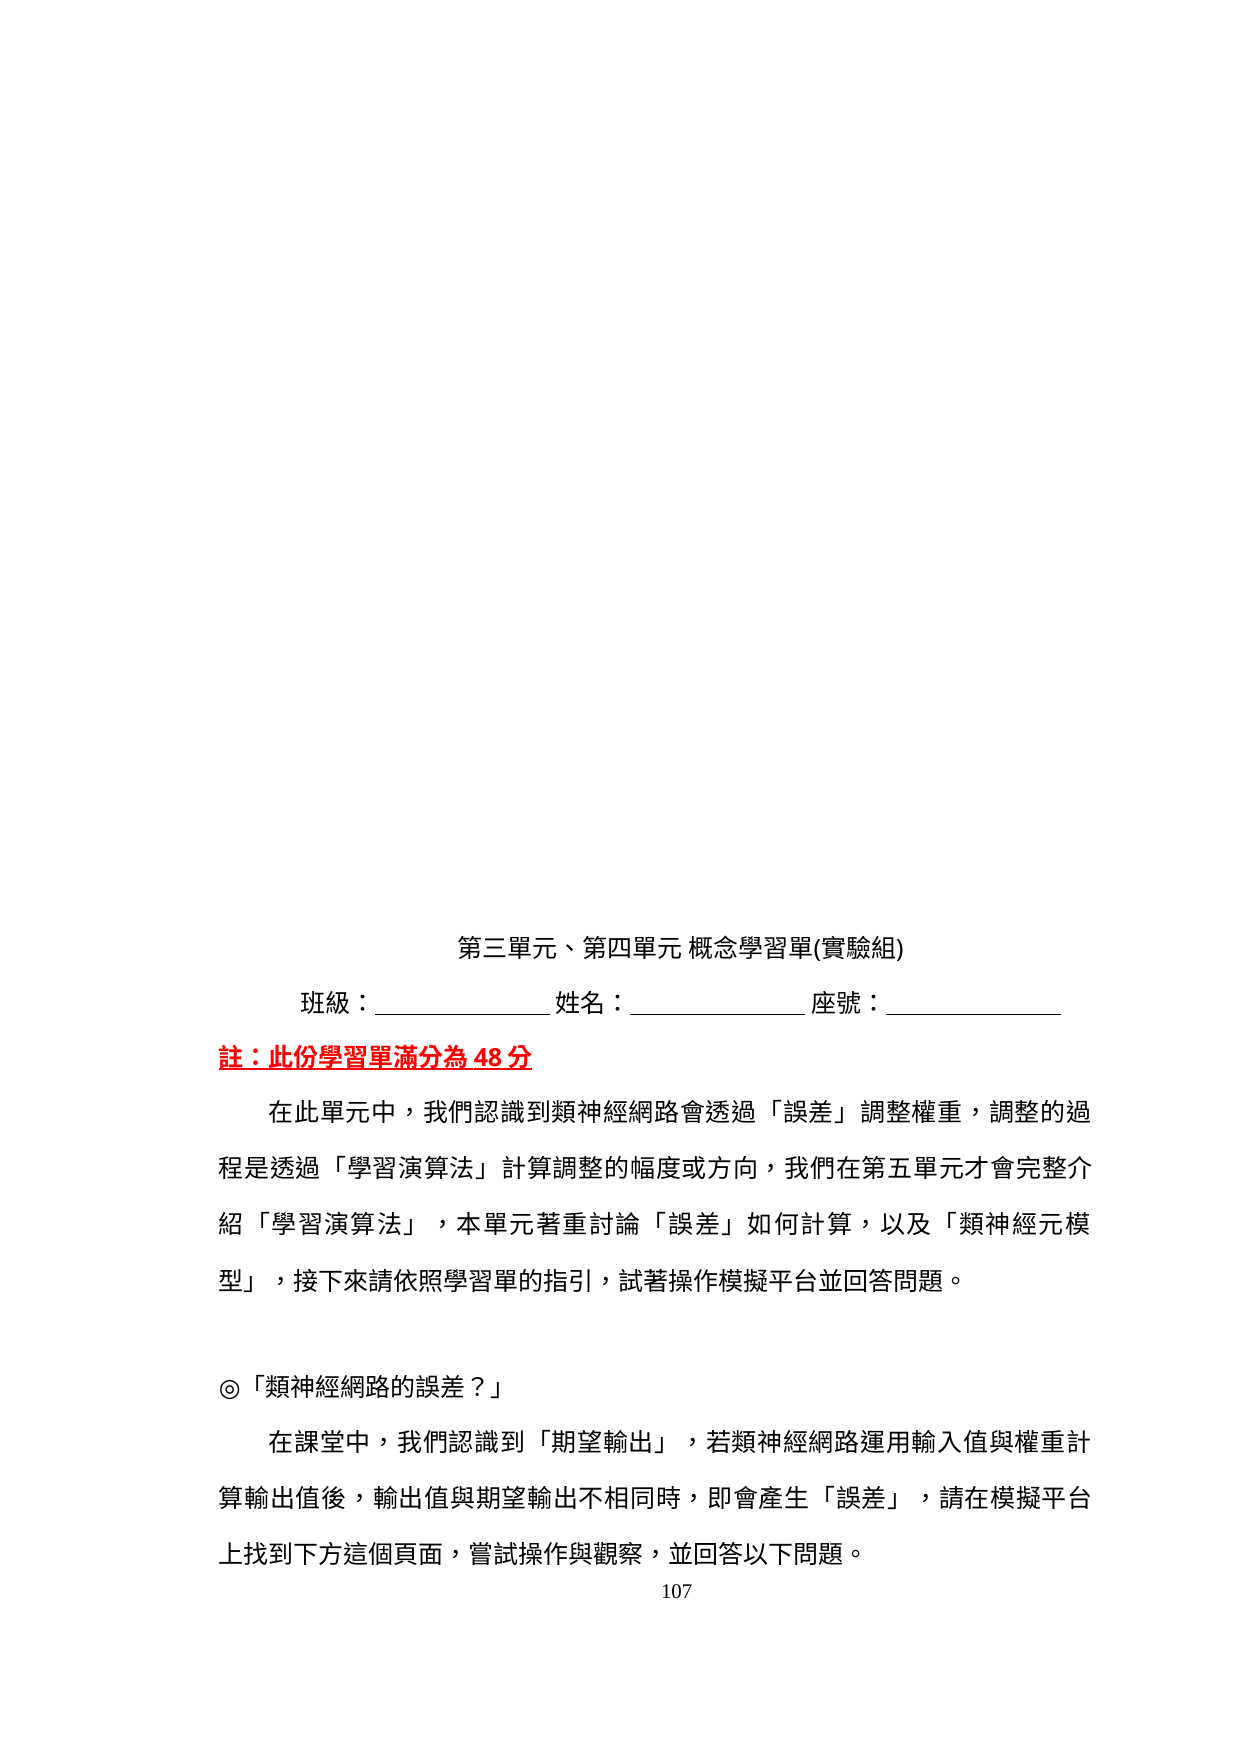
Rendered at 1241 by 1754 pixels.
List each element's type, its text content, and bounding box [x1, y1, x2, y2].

text 班級：＿＿＿＿＿＿＿ 姓名：＿＿＿＿＿＿＿ 座號：＿＿＿＿＿＿＿ [218, 983, 1092, 1019]
text 在課堂中，我們認識到「期望輸出」，若類神經網路運用輸入值與權重計算輸出值後，輸出值與期望輸出不相同時，即會產生「誤差」，請在模擬平台上找到下方這個頁面，嘗試操作與觀察，並回答以下問題。 [218, 1422, 1092, 1572]
text ◎「類神經網路的誤差？」 [218, 1367, 1092, 1403]
text 第三單元、第四單元 概念學習單(實驗組) [218, 929, 1092, 965]
text 註：此份學習單滿分為48分 [218, 1037, 1092, 1074]
text 在此單元中，我們認識到類神經網路會透過「誤差」調整權重，調整的過程是透過「學習演算法」計算調整的幅度或方向，我們在第五單元才會完整介紹「學習演算法」，本單元著重討論「誤差」如何計算，以及「類神經元模型」，接下來請依照學習單的指引，試著操作模擬平台並回答問題。 [218, 1092, 1092, 1298]
